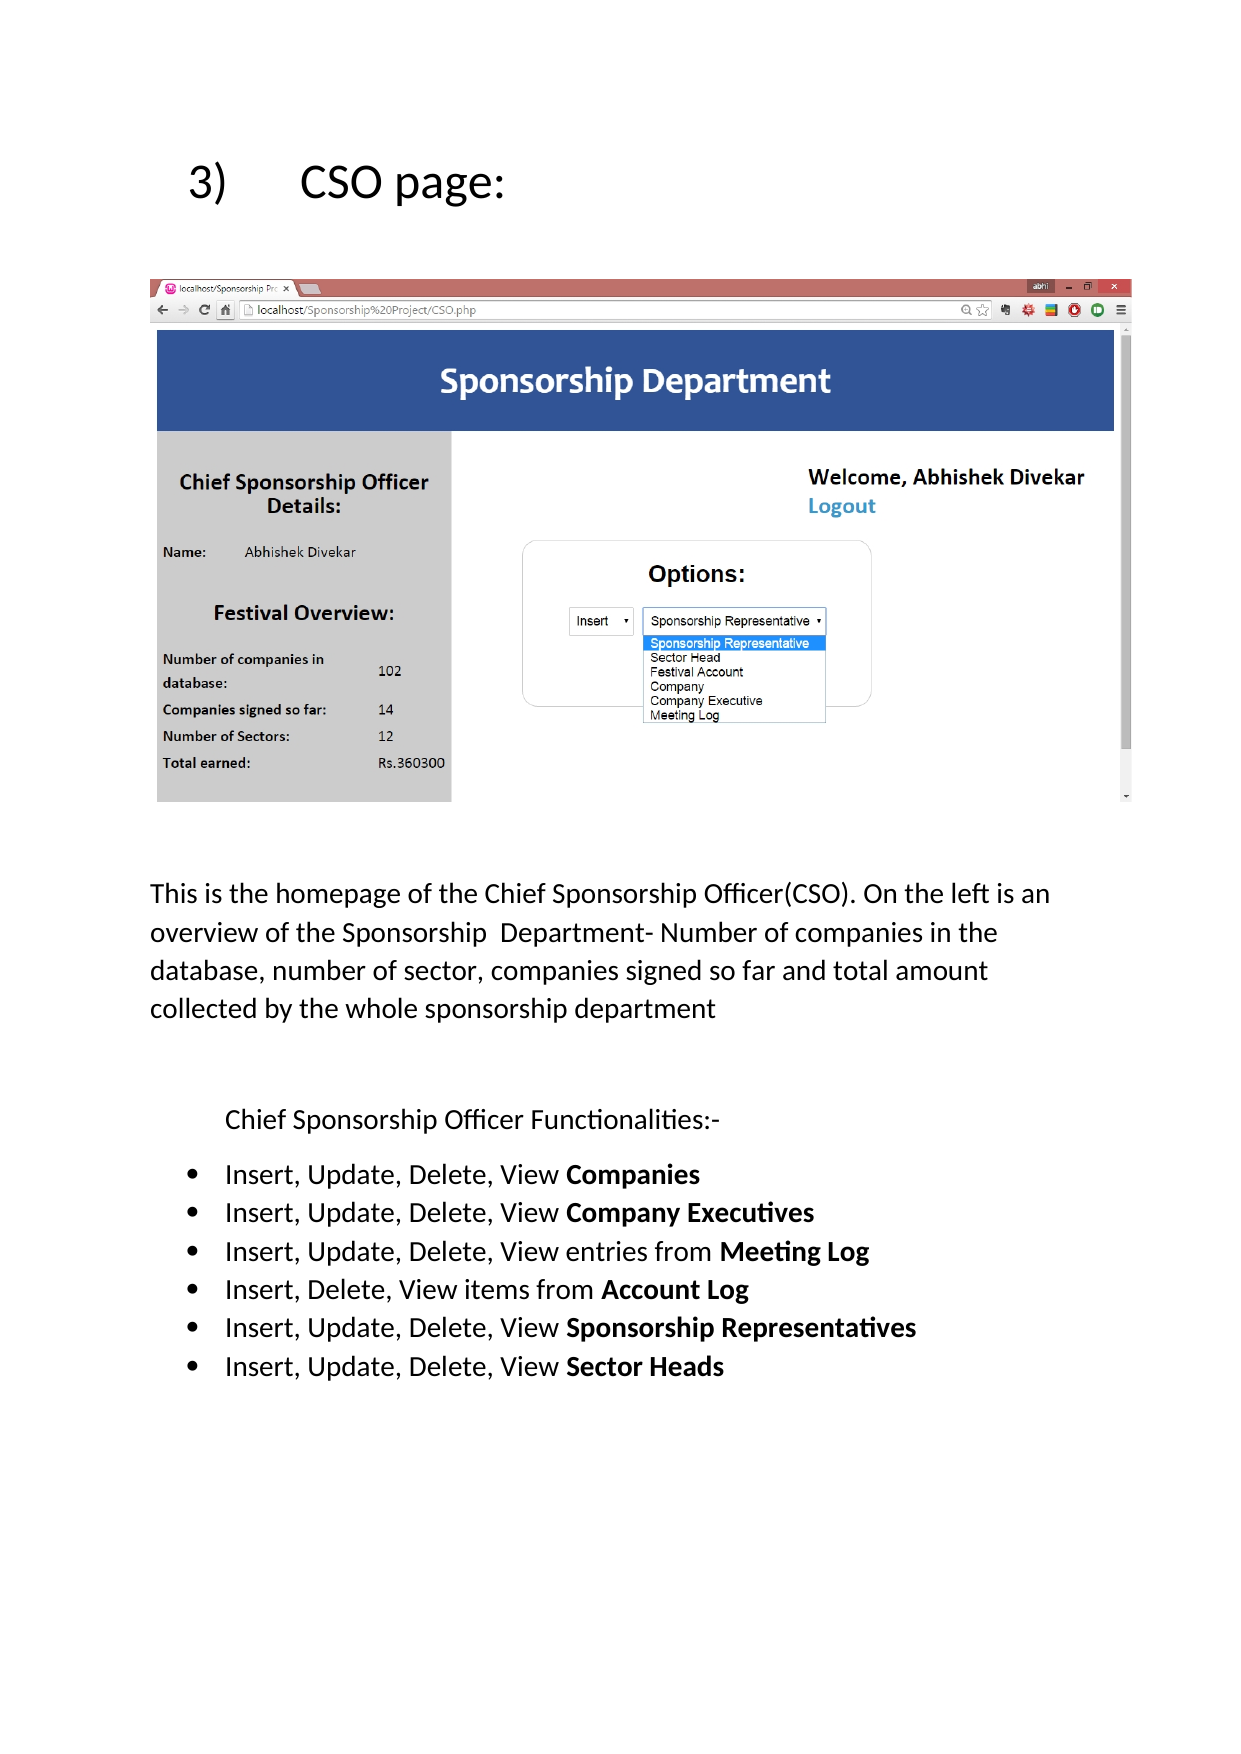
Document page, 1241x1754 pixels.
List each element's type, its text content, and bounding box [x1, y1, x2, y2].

list Insert, Update, Delete, View Sponsorship Representatives [187, 1309, 1090, 1345]
list Insert, Update, Delete, View Companies [187, 1156, 1090, 1191]
list Insert, Delete, View items from Account Log [187, 1271, 1090, 1307]
list Insert, Update, Delete, View entries from Meeting Log [187, 1233, 1090, 1268]
list Insert, Update, Delete, View Company Executives [187, 1194, 1090, 1230]
picture [150, 279, 1132, 802]
list CSO page: [187, 150, 1090, 211]
list Insert, Update, Delete, View Sector Heads [187, 1348, 1090, 1384]
text This is the homepage of the Chief Sponsorship Officer(CSO). On the left is an overview of the Sponsorship Department- Number of companies in the database, number of sector, companies signed so far and total amount collected by the whole sponsorship department [150, 875, 1090, 1026]
text Chief Sponsorship Officer Functionalities:- [150, 1101, 1090, 1136]
